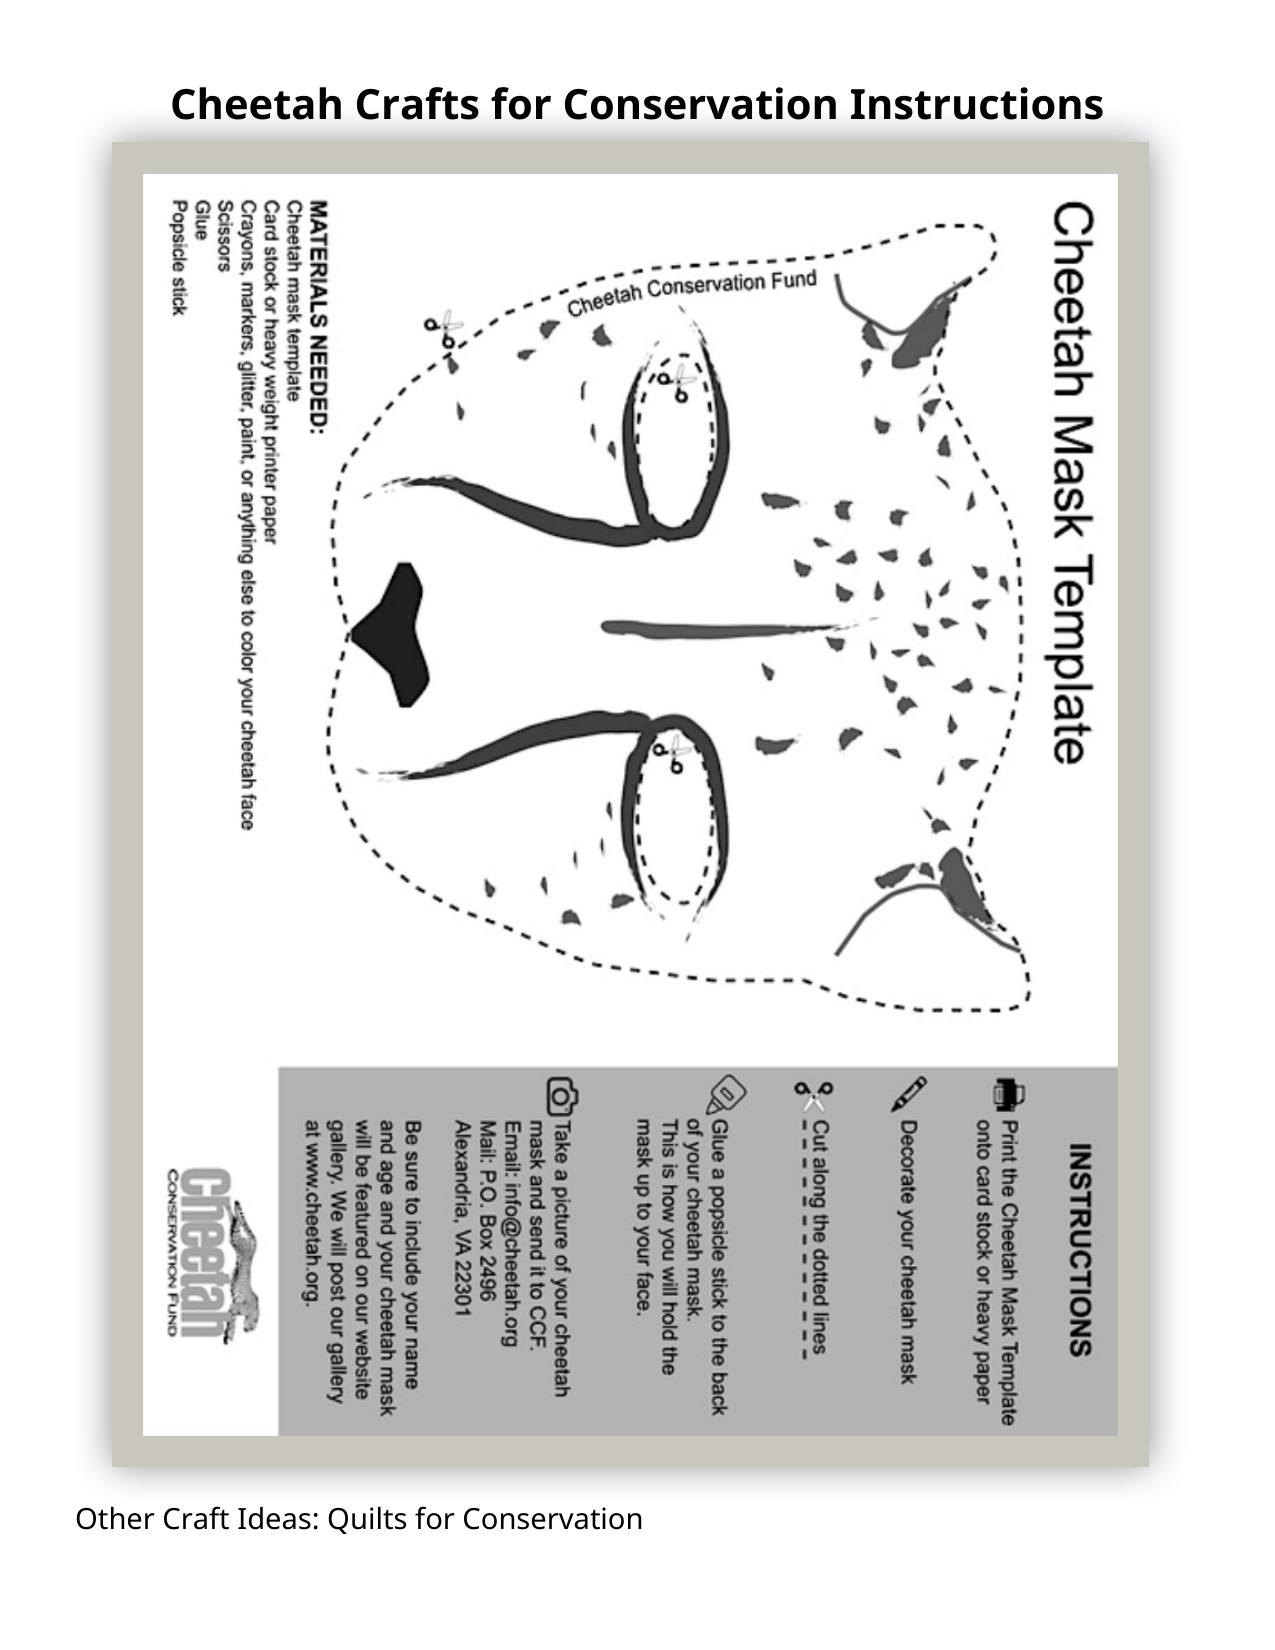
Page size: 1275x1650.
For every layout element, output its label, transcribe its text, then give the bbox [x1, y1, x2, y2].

text Cheetah Crafts for Conservation Instructions [75, 75, 1200, 132]
text Other Craft Ideas: Quilts for Conservation [75, 1498, 1200, 1538]
picture [144, 175, 1118, 1435]
